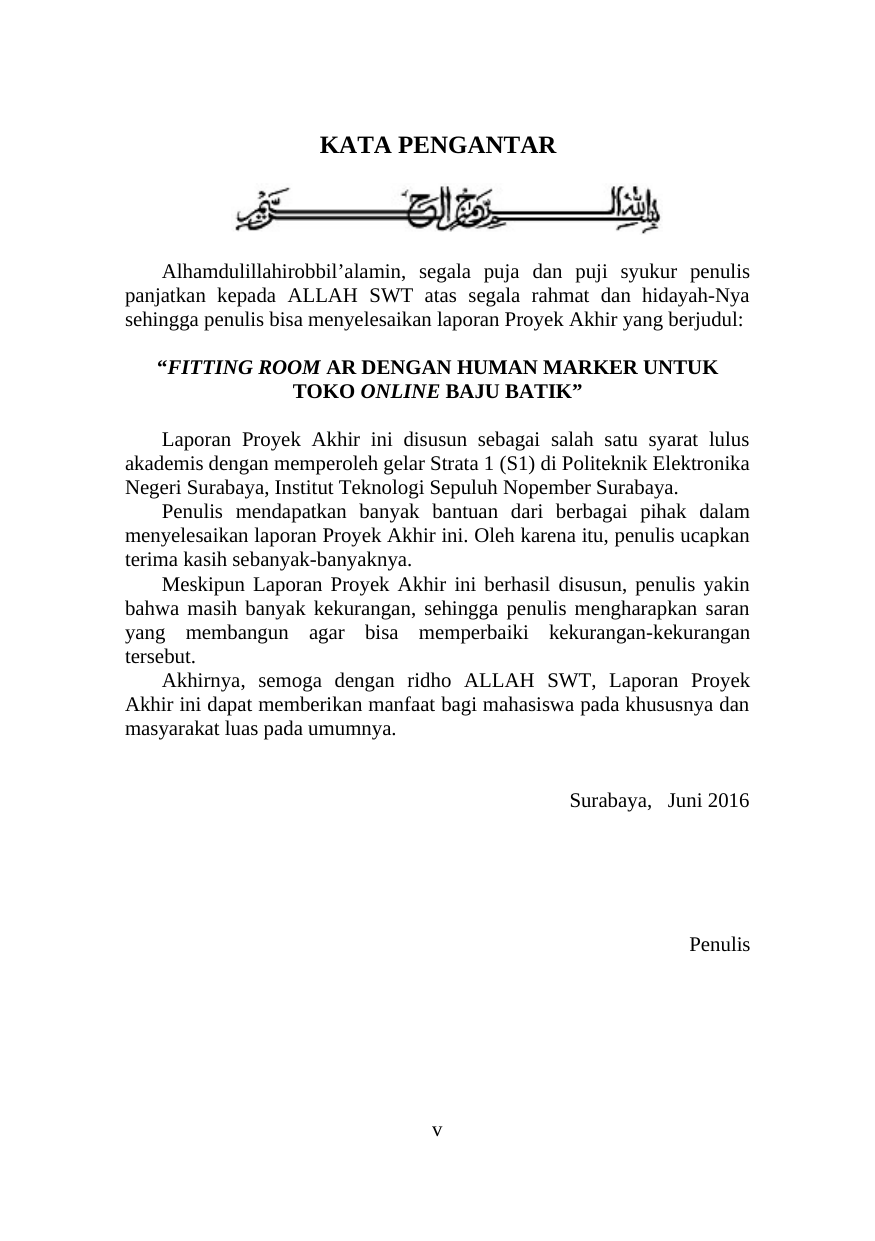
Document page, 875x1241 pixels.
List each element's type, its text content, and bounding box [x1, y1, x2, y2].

text “FITTING ROOM AR DENGAN HUMAN MARKER UNTUK TOKO ONLINE BAJU BATIK” [125, 355, 750, 403]
text Alhamdulillahirobbil’alamin, segala puja dan puji syukur penulis panjatkan kepada ALLAH SWT atas segala rahmat dan hidayah-Nya sehingga penulis bisa menyelesaikan laporan Proyek Akhir yang berjudul: [125, 259, 750, 331]
text Penulis mendapatkan banyak bantuan dari berbagai pihak dalam menyelesaikan laporan Proyek Akhir ini. Oleh karena itu, penulis ucapkan terima kasih sebanyak-banyaknya. [125, 499, 750, 571]
text Akhirnya, semoga dengan ridho ALLAH SWT, Laporan Proyek Akhir ini dapat memberikan manfaat bagi mahasiswa pada khususnya dan masyarakat luas pada umumnya. [125, 668, 750, 740]
picture [231, 183, 663, 235]
text Penulis [479, 932, 750, 956]
text Meskipun Laporan Proyek Akhir ini berhasil disusun, penulis yakin bahwa masih banyak kekurangan, sehingga penulis mengharapkan saran yang membangun agar bisa memperbaiki kekurangan-kekurangan tersebut. [125, 571, 750, 668]
text Laporan Proyek Akhir ini disusun sebagai salah satu syarat lulus akademis dengan memperoleh gelar Strata 1 (S1) di Politeknik Elektronika Negeri Surabaya, Institut Teknologi Sepuluh Nopember Surabaya. [125, 427, 750, 499]
text Surabaya, Juni 2016 [124, 788, 749, 812]
subtitle KATA PENGANTAR [124, 130, 752, 159]
